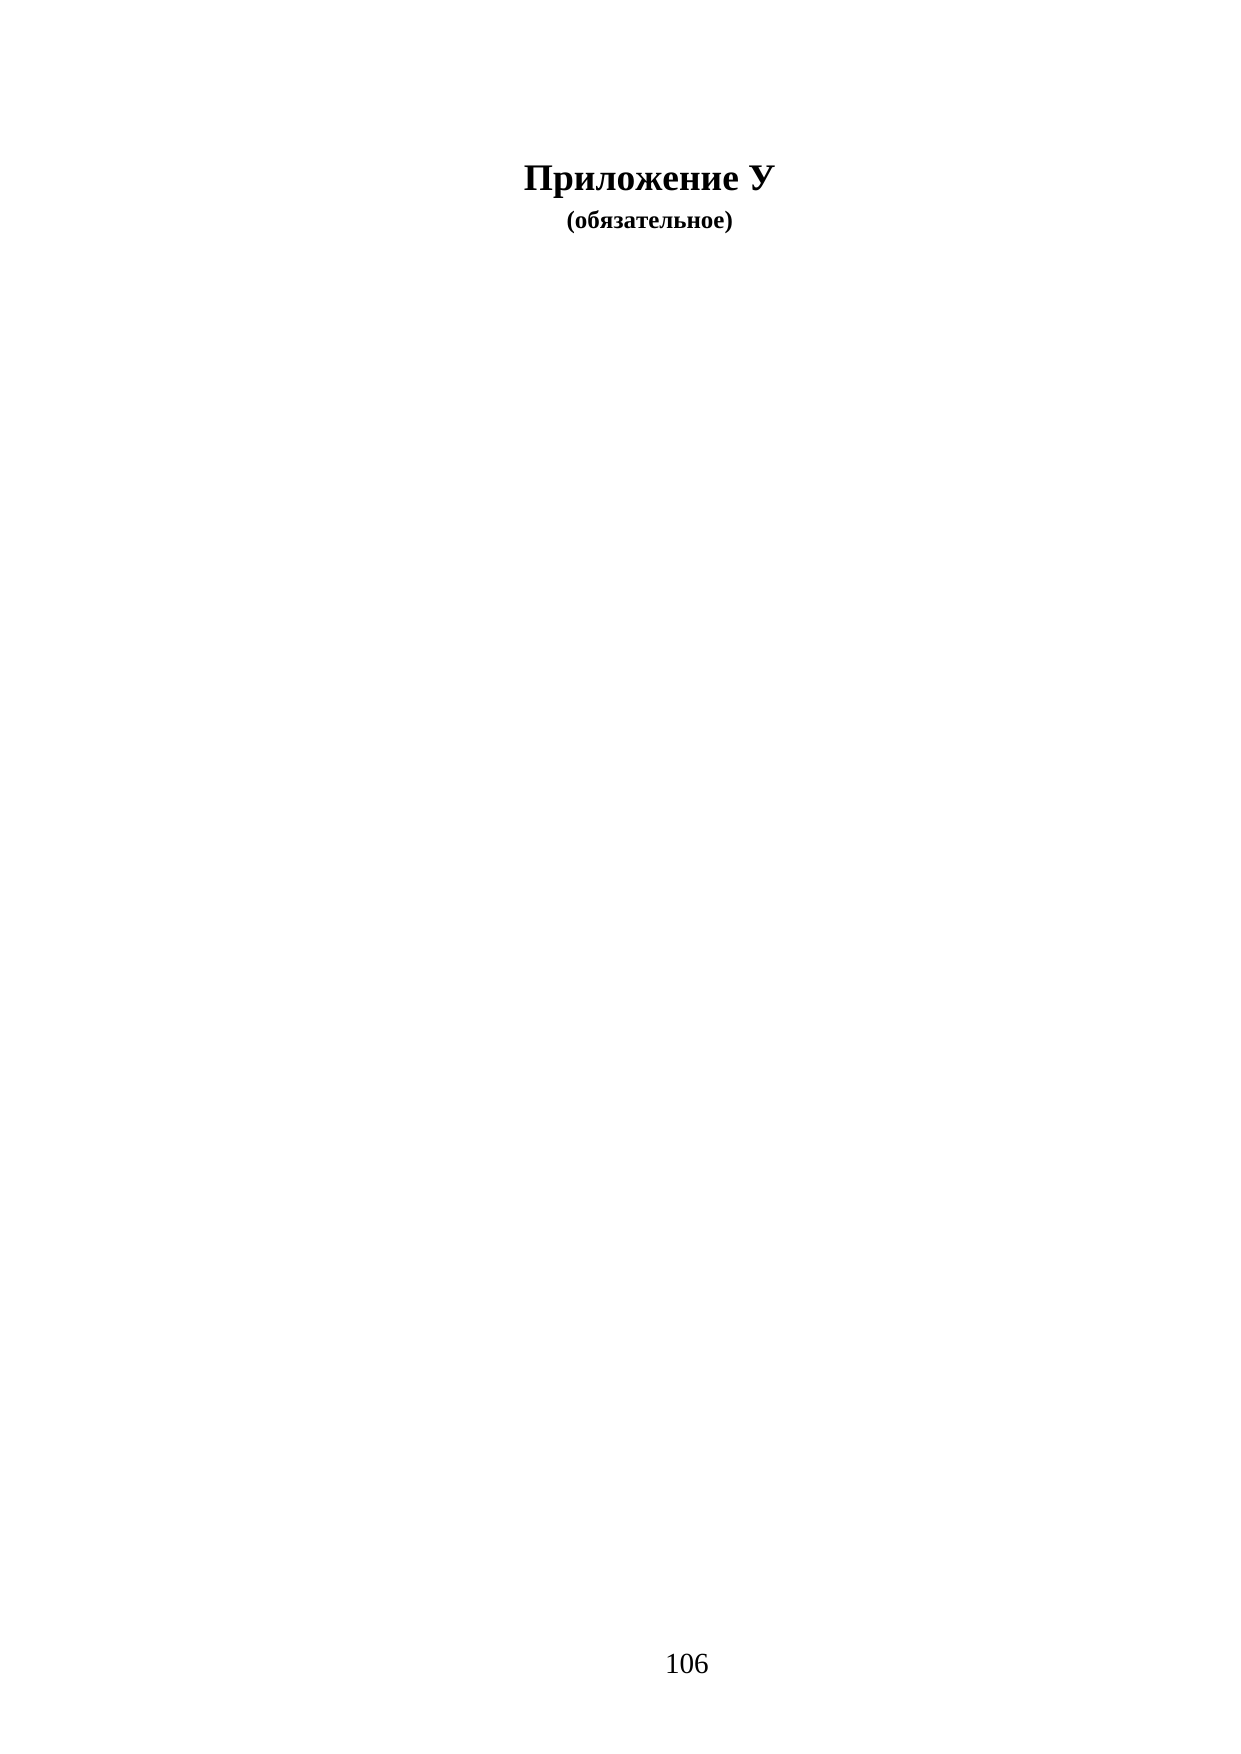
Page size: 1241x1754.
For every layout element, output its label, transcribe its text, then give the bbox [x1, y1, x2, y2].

text (обязательное) [118, 205, 1181, 234]
